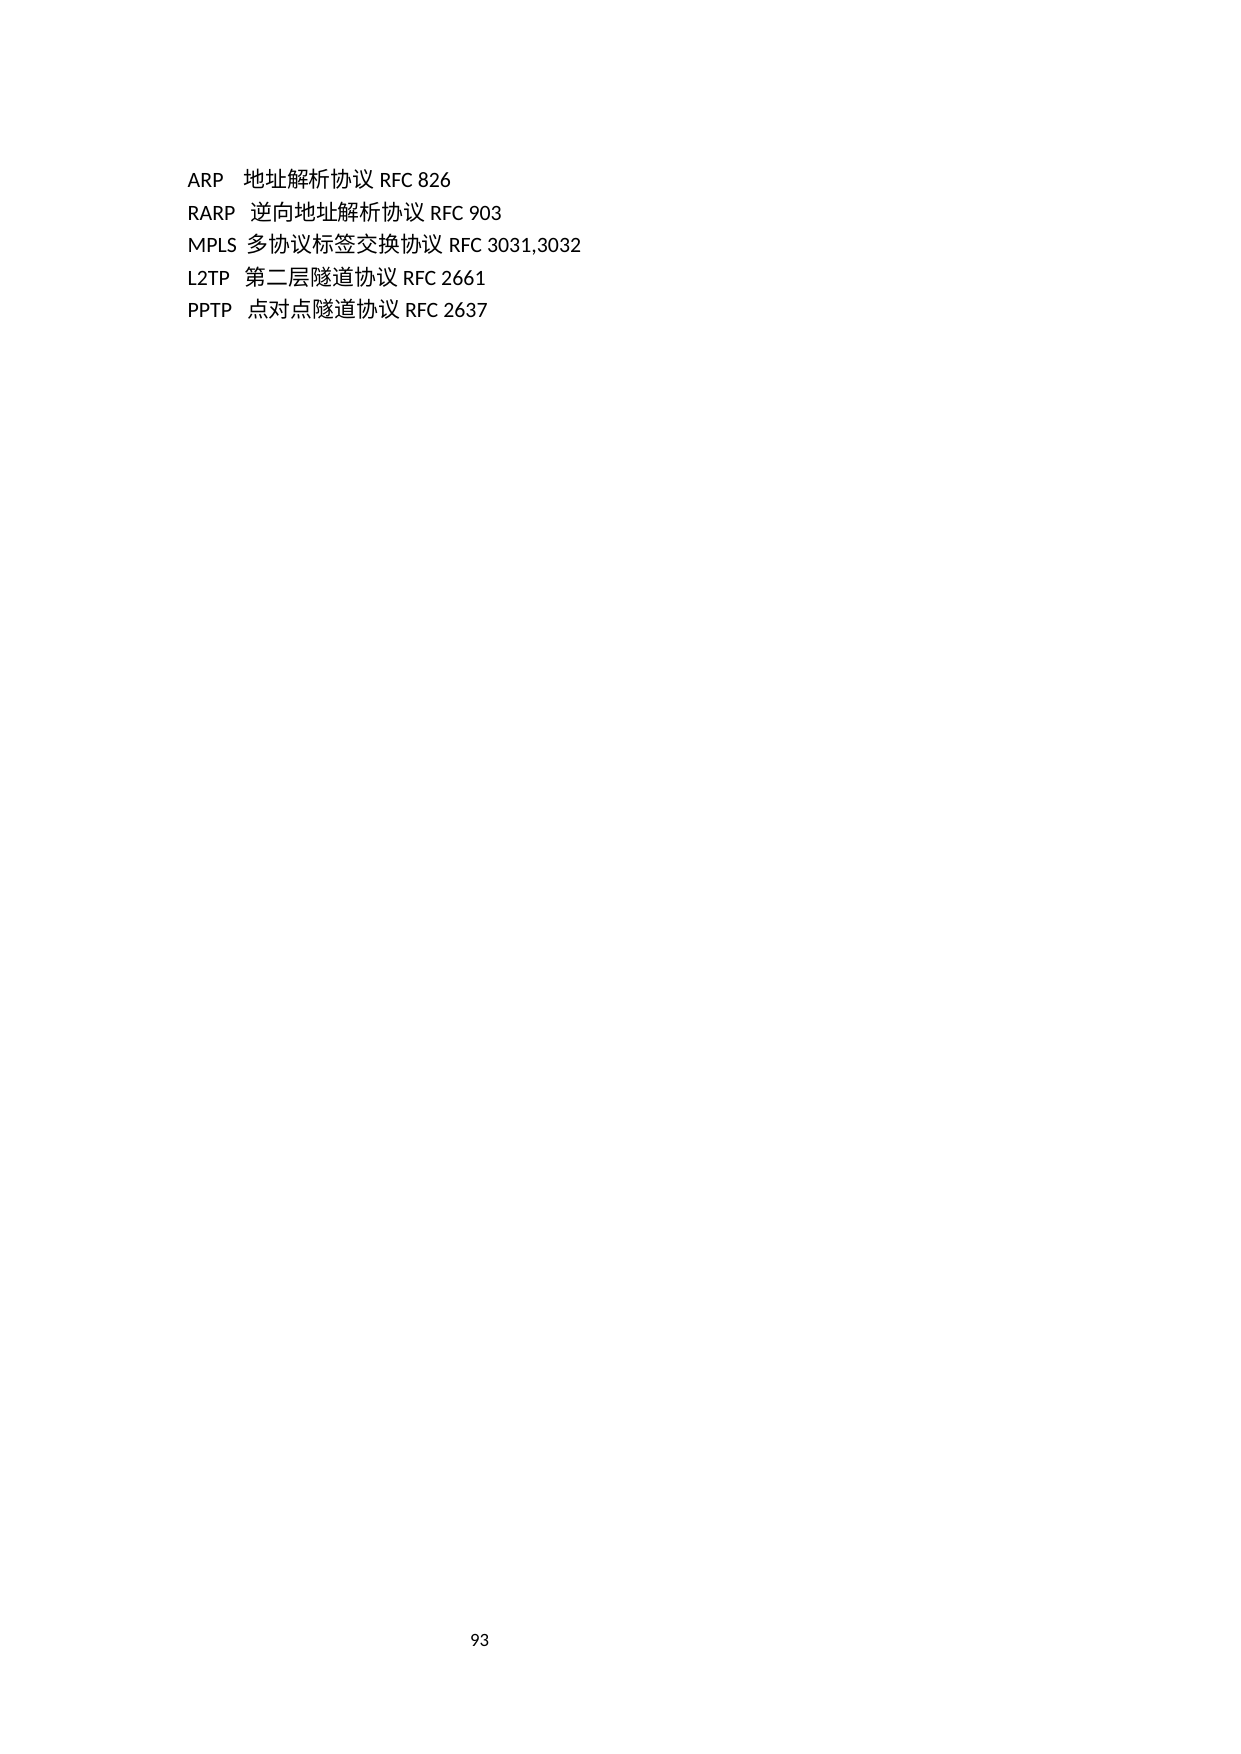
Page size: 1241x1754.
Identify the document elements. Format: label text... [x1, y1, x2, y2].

text PPTP 点对点隧道协议 RFC 2637 [187, 292, 1053, 324]
text RARP 逆向地址解析协议 RFC 903 [187, 194, 1053, 227]
text MPLS 多协议标签交换协议 RFC 3031,3032 [187, 227, 1053, 259]
text L2TP 第二层隧道协议 RFC 2661 [187, 259, 1053, 292]
text ARP 地址解析协议 RFC 826 [187, 162, 1053, 194]
